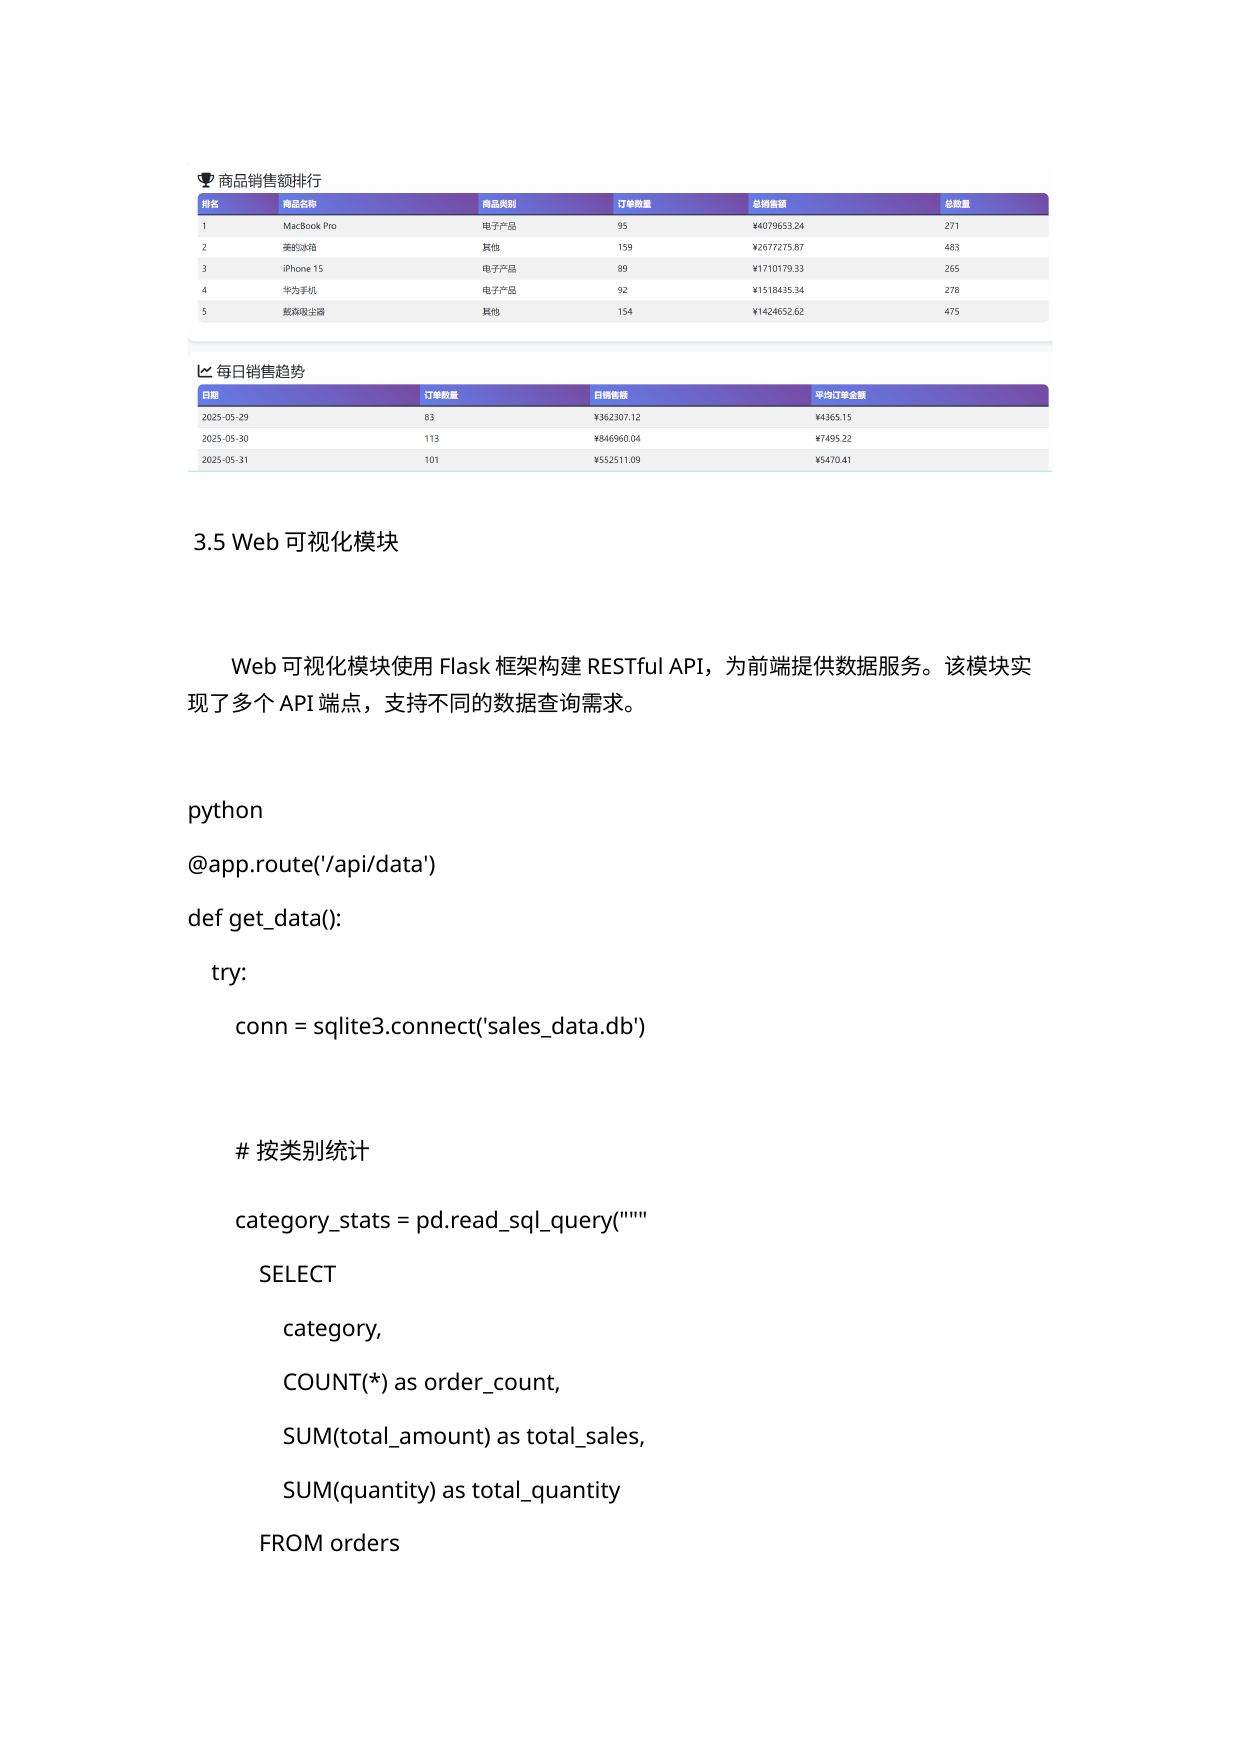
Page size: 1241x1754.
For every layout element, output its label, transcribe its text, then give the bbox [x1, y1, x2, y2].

text python [187, 794, 1053, 826]
text SELECT [187, 1257, 1053, 1290]
text def get_data(): [187, 902, 1053, 934]
text SUM(quantity) as total_quantity [187, 1473, 1053, 1505]
text @app.route('/api/data') [187, 848, 1053, 880]
text try: [187, 955, 1053, 988]
text SUM(total_amount) as total_sales, [187, 1419, 1053, 1452]
text conn = sqlite3.connect('sales_data.db') [187, 1009, 1053, 1042]
text category_stats = pd.read_sql_query(""" [187, 1204, 1053, 1236]
text # 按类别统计 [187, 1117, 1053, 1182]
text FROM orders [187, 1527, 1053, 1559]
text category, [187, 1311, 1053, 1344]
picture [187, 162, 1053, 472]
text 3.5 Web可视化模块 [187, 508, 1053, 573]
text Web可视化模块使用Flask框架构建RESTful API，为前端提供数据服务。该模块实现了多个API端点，支持不同的数据查询需求。 [187, 649, 1053, 719]
text COUNT(*) as order_count, [187, 1365, 1053, 1398]
